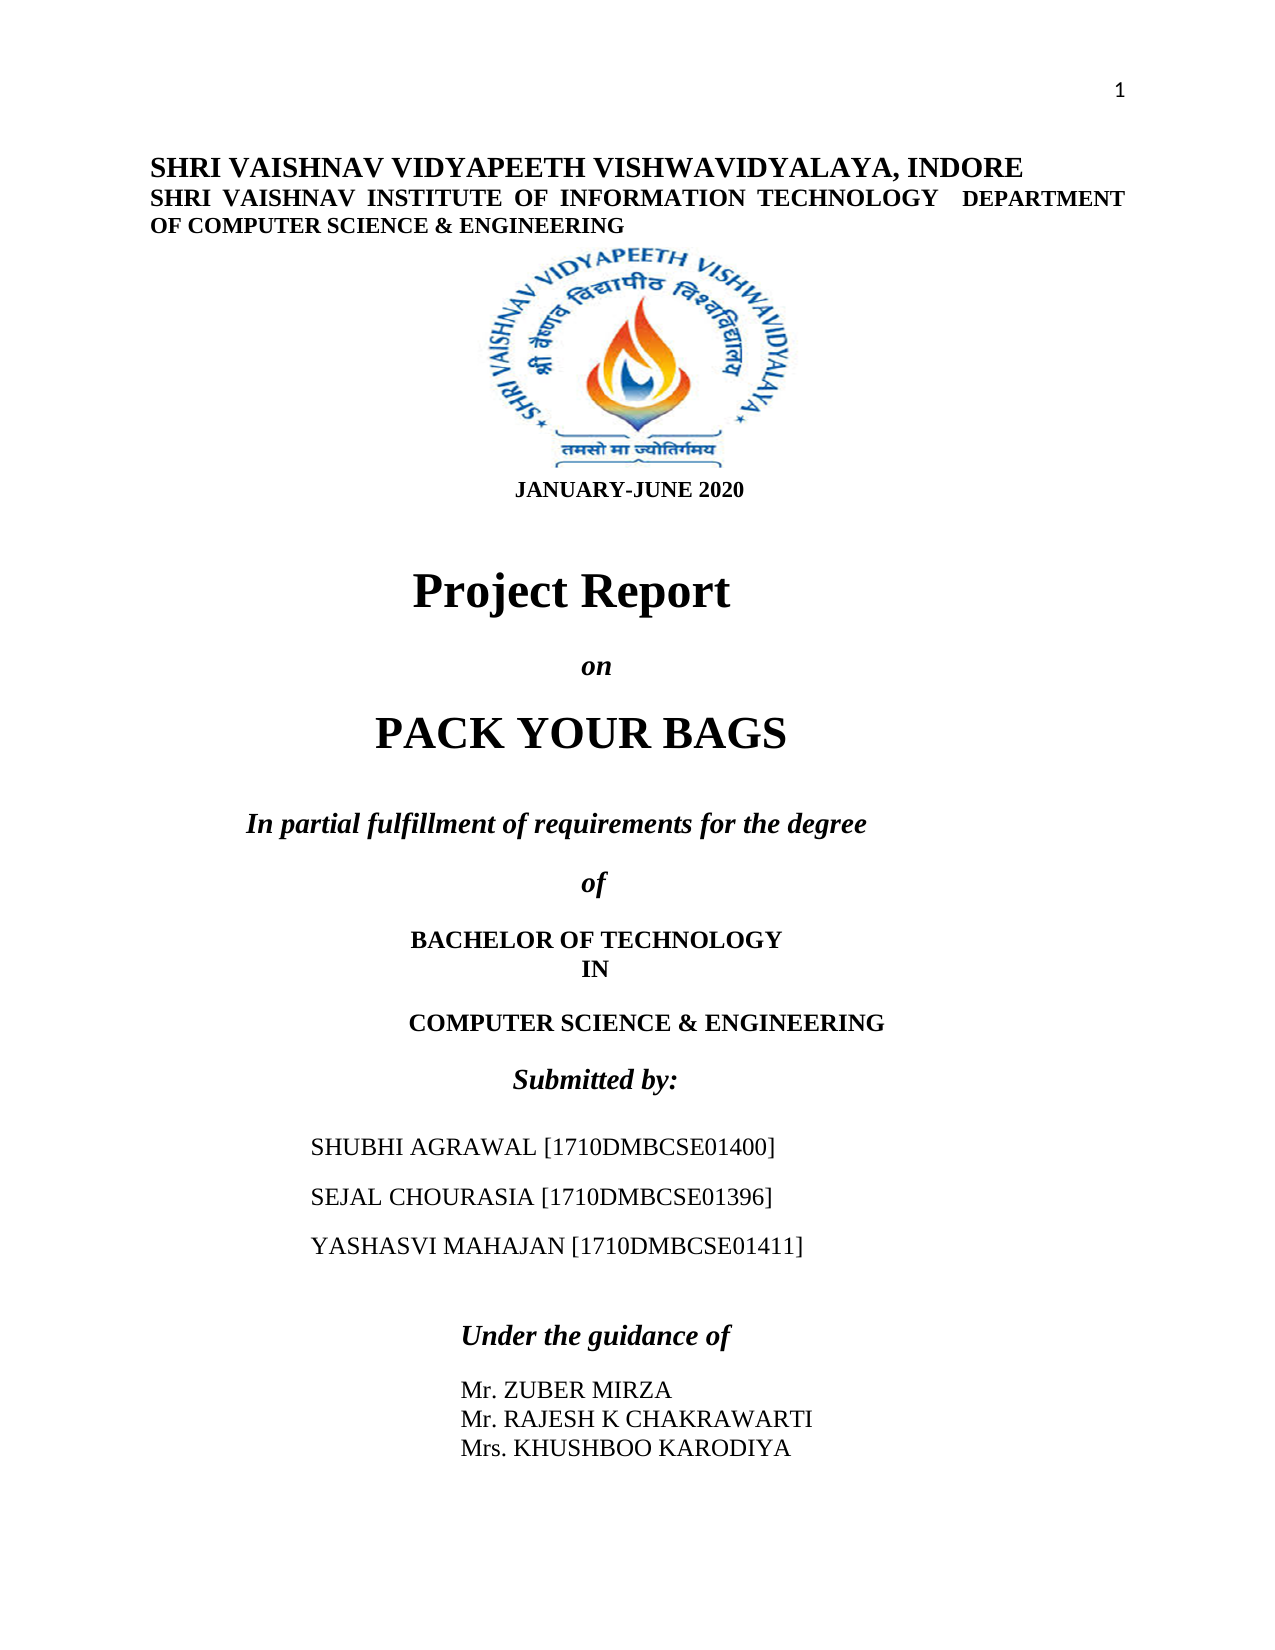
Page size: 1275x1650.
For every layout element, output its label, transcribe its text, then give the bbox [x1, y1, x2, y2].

text SEJAL CHOURASIA [1710DMBCSE01396] [310, 1182, 1125, 1210]
text SHRI VAISHNAV INSTITUTE OF INFORMATION TECHNOLOGY DEPARTMENT OF COMPUTER SCIENCE & ENGINEERING [150, 183, 1125, 238]
text of [581, 865, 1125, 899]
text Project Report [362, 561, 1125, 618]
text Mr. ZUBER MIRZA [437, 1376, 1125, 1404]
text on [581, 648, 1125, 682]
text JANUARY-JUNE 2020 [514, 477, 1125, 503]
text IN [581, 954, 1125, 983]
text YASHASVI MAHAJAN [1710DMBCSE01411] [310, 1231, 1125, 1260]
text Submitted by: [512, 1062, 1125, 1096]
text COMPUTER SCIENCE & ENGINEERING [408, 1008, 1125, 1036]
text BACHELOR OF TECHNOLOGY [410, 925, 1125, 954]
text In partial fulfillment of requirements for the degree [246, 806, 1125, 840]
text Under the guidance of [460, 1318, 1125, 1351]
text Mr. RAJESH K CHAKRAWARTI [385, 1404, 1125, 1433]
text SHUBHI AGRAWAL [1710DMBCSE01400] [310, 1132, 1125, 1161]
text Mrs. KHUSHBOO KARODIYA [385, 1433, 1125, 1462]
text PACK YOUR BAGS [375, 707, 1125, 759]
text SHRI VAISHNAV VIDYAPEETH VISHWAVIDYALAYA, INDORE [150, 150, 1125, 183]
picture [465, 238, 810, 477]
